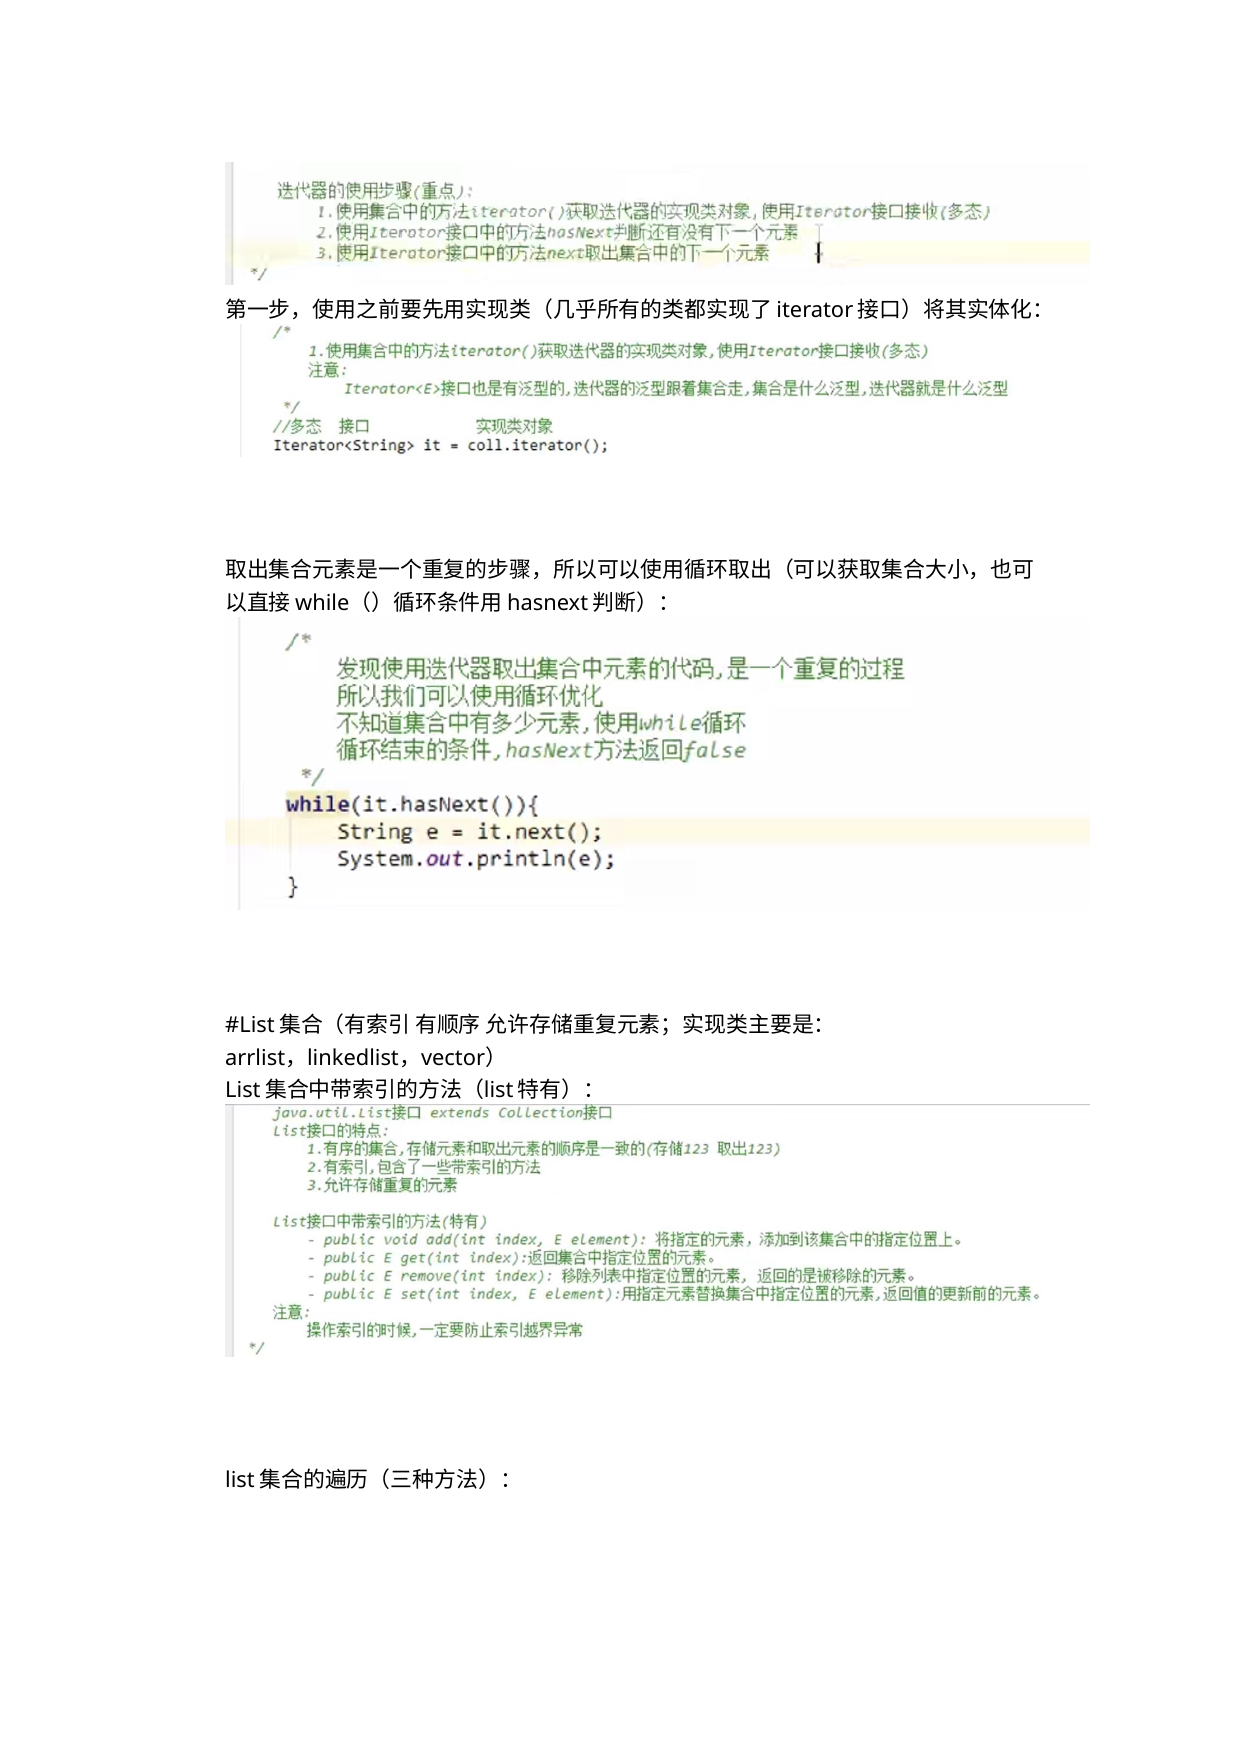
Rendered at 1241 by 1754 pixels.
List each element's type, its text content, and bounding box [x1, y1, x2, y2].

text 第一步，使用之前要先用实现类（几乎所有的类都实现了iterator接口）将其实体化： [225, 292, 1053, 324]
text 取出集合元素是一个重复的步骤，所以可以使用循环取出（可以获取集合大小，也可以直接while（）循环条件用hasnext判断）： [225, 552, 1053, 617]
text List集合中带索引的方法（list特有）： [225, 1072, 1053, 1104]
picture [225, 617, 1091, 910]
picture [225, 1104, 1091, 1357]
text #List集合（有索引 有顺序 允许存储重复元素；实现类主要是：arrlist，linkedlist，vector） [225, 1007, 1053, 1072]
text list集合的遍历（三种方法）： [225, 1462, 1053, 1494]
picture [225, 162, 1091, 285]
picture [225, 324, 1091, 457]
